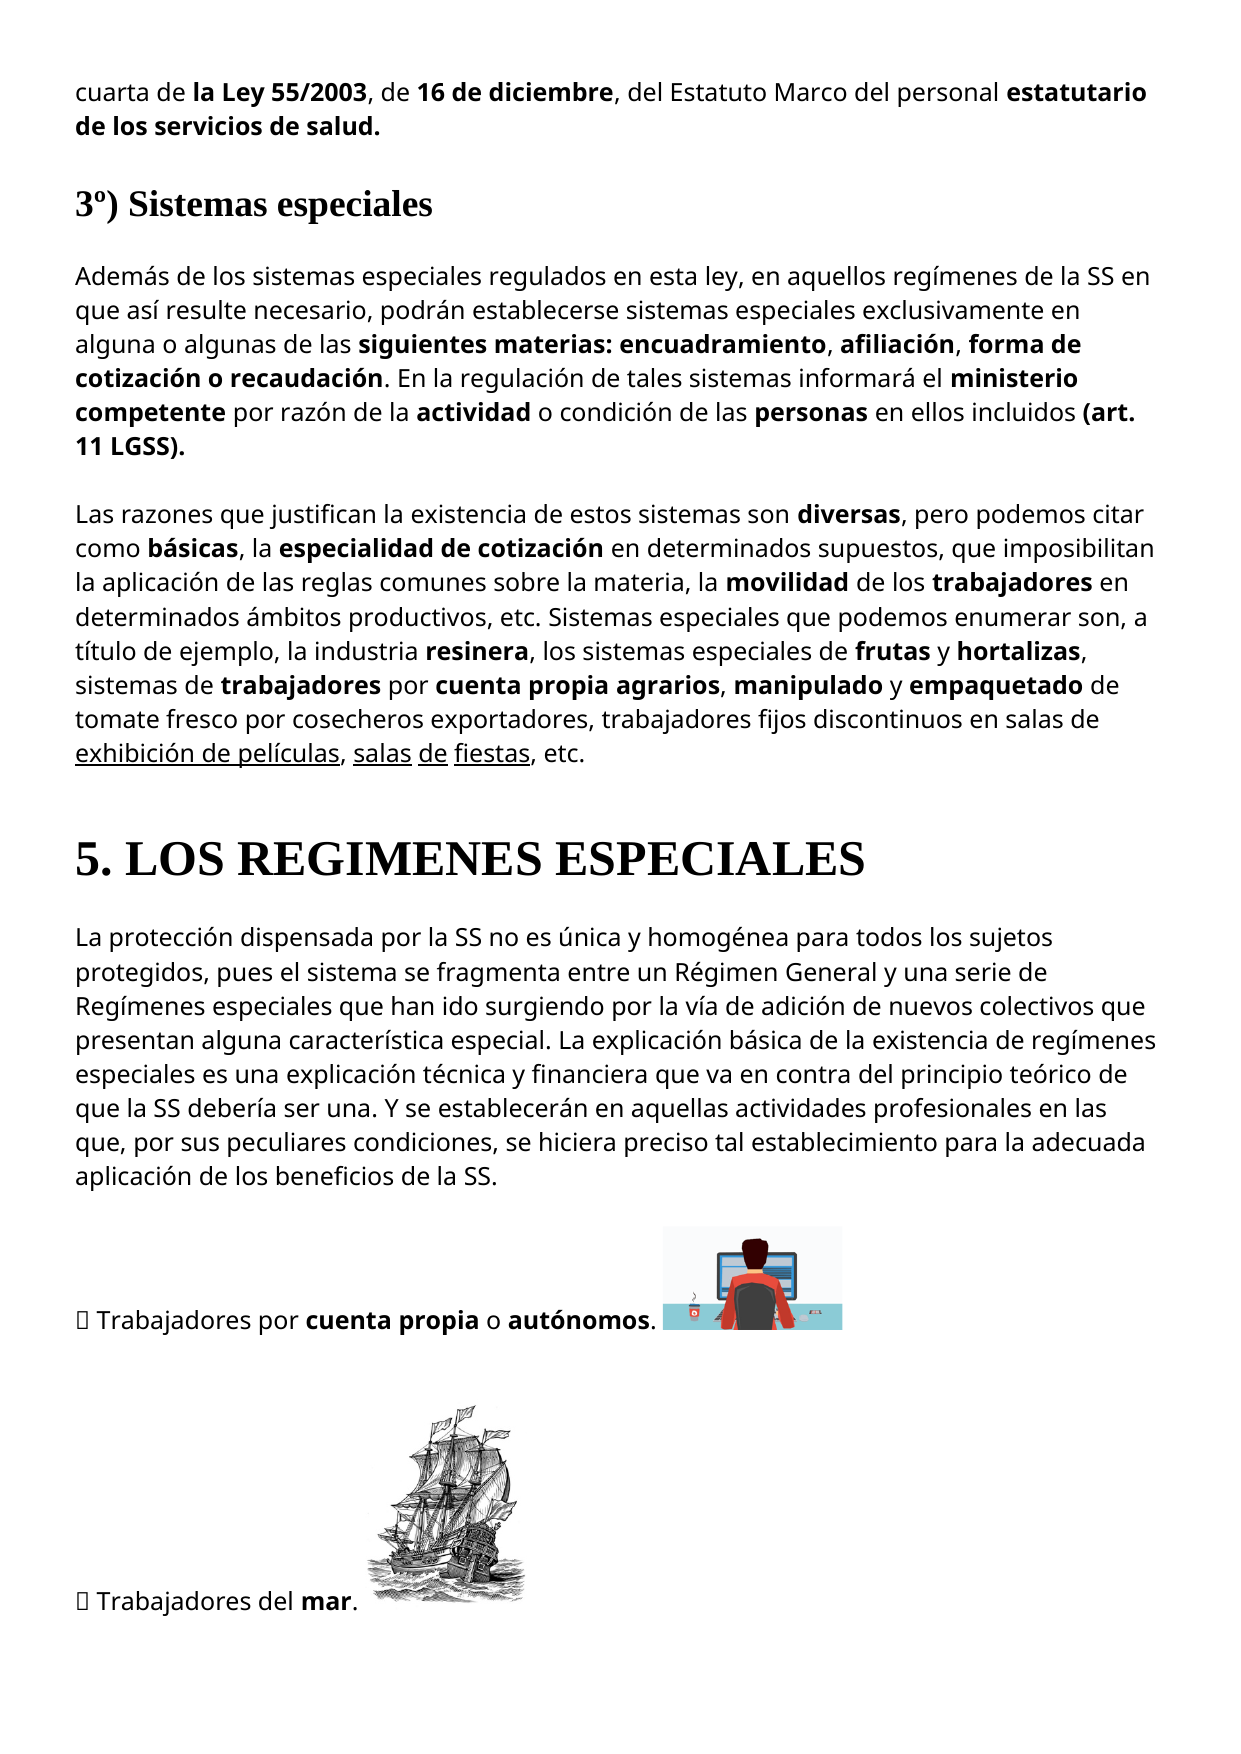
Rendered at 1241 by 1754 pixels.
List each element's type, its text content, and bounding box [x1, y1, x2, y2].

text  Trabajadores por cuenta propia o autónomos. [75, 1227, 1165, 1337]
text Además de los sistemas especiales regulados en esta ley, en aquellos regímenes de la SS en que así resulte necesario, podrán establecerse sistemas especiales exclusivamente en alguna o algunas de las siguientes materias: encuadramiento, afiliación, forma de cotización o recaudación. En la regulación de tales sistemas informará el ministerio competente por razón de la actividad o condición de las personas en ellos incluidos (art. 11 LGSS). [75, 258, 1165, 463]
subtitle 5. LOS REGIMENES ESPECIALES [75, 828, 1165, 886]
picture [662, 1226, 843, 1330]
picture [364, 1399, 531, 1610]
subtitle 3º) Sistemas especiales [75, 181, 1165, 224]
text Las razones que justifican la existencia de estos sistemas son diversas, pero podemos citar como básicas, la especialidad de cotización en determinados supuestos, que imposibilitan la aplicación de las reglas comunes sobre la materia, la movilidad de los trabajadores en determinados ámbitos productivos, etc. Sistemas especiales que podemos enumerar son, a título de ejemplo, la industria resinera, los sistemas especiales de frutas y hortalizas, sistemas de trabajadores por cuenta propia agrarios, manipulado y empaquetado de tomate fresco por cosecheros exportadores, trabajadores fijos discontinuos en salas de exhibición de películas, salas de fiestas, etc. [75, 497, 1165, 769]
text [75, 75, 1165, 143]
text  Trabajadores del mar. [75, 1399, 1165, 1617]
text La protección dispensada por la SS no es única y homogénea para todos los sujetos protegidos, pues el sistema se fragmenta entre un Régimen General y una serie de Regímenes especiales que han ido surgiendo por la vía de adición de nuevos colectivos que presentan alguna característica especial. La explicación básica de la existencia de regímenes especiales es una explicación técnica y financiera que va en contra del principio teórico de que la SS debería ser una. Y se establecerán en aquellas actividades profesionales en las que, por sus peculiares condiciones, se hiciera preciso tal establecimiento para la adecuada aplicación de los beneficios de la SS. [75, 920, 1165, 1193]
